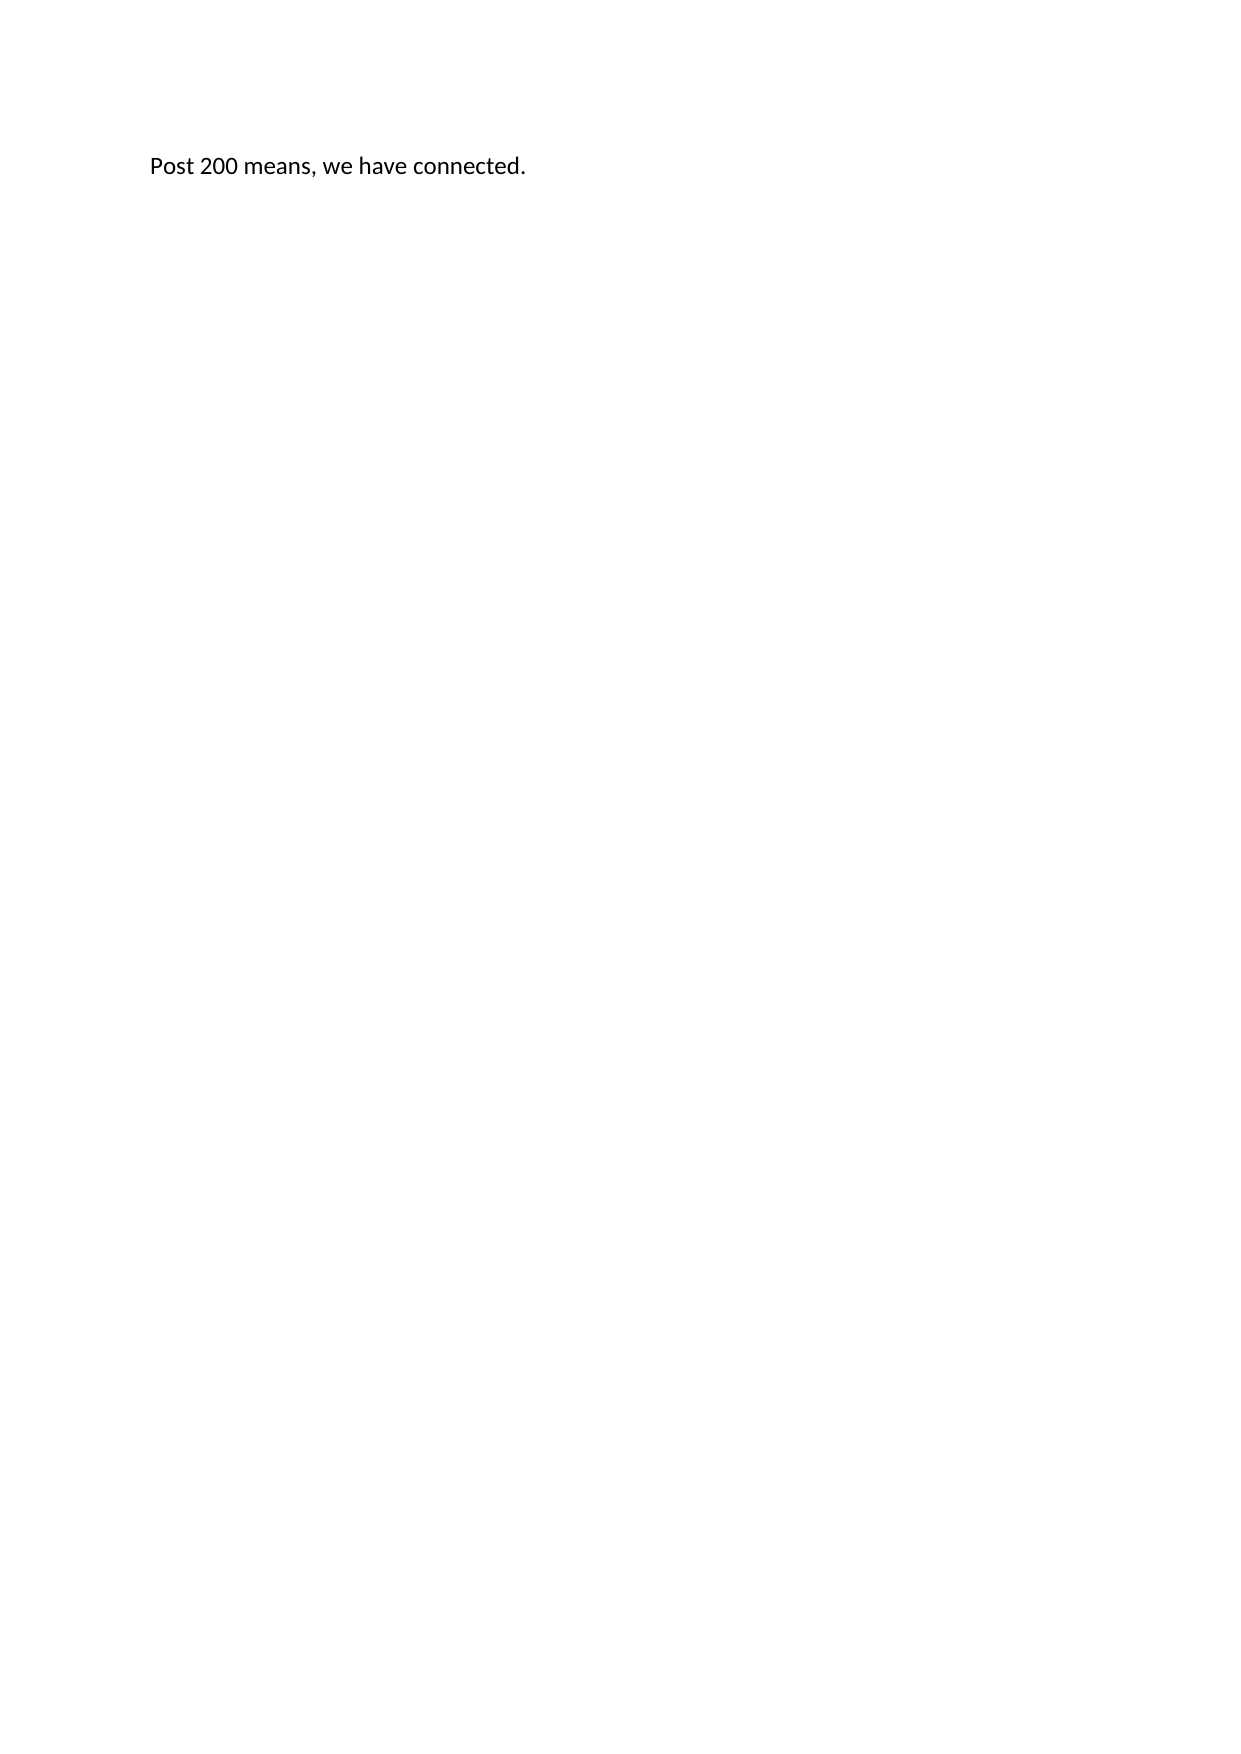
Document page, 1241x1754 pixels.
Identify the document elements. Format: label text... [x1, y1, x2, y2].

text Post 200 means, we have connected. [150, 150, 1090, 181]
